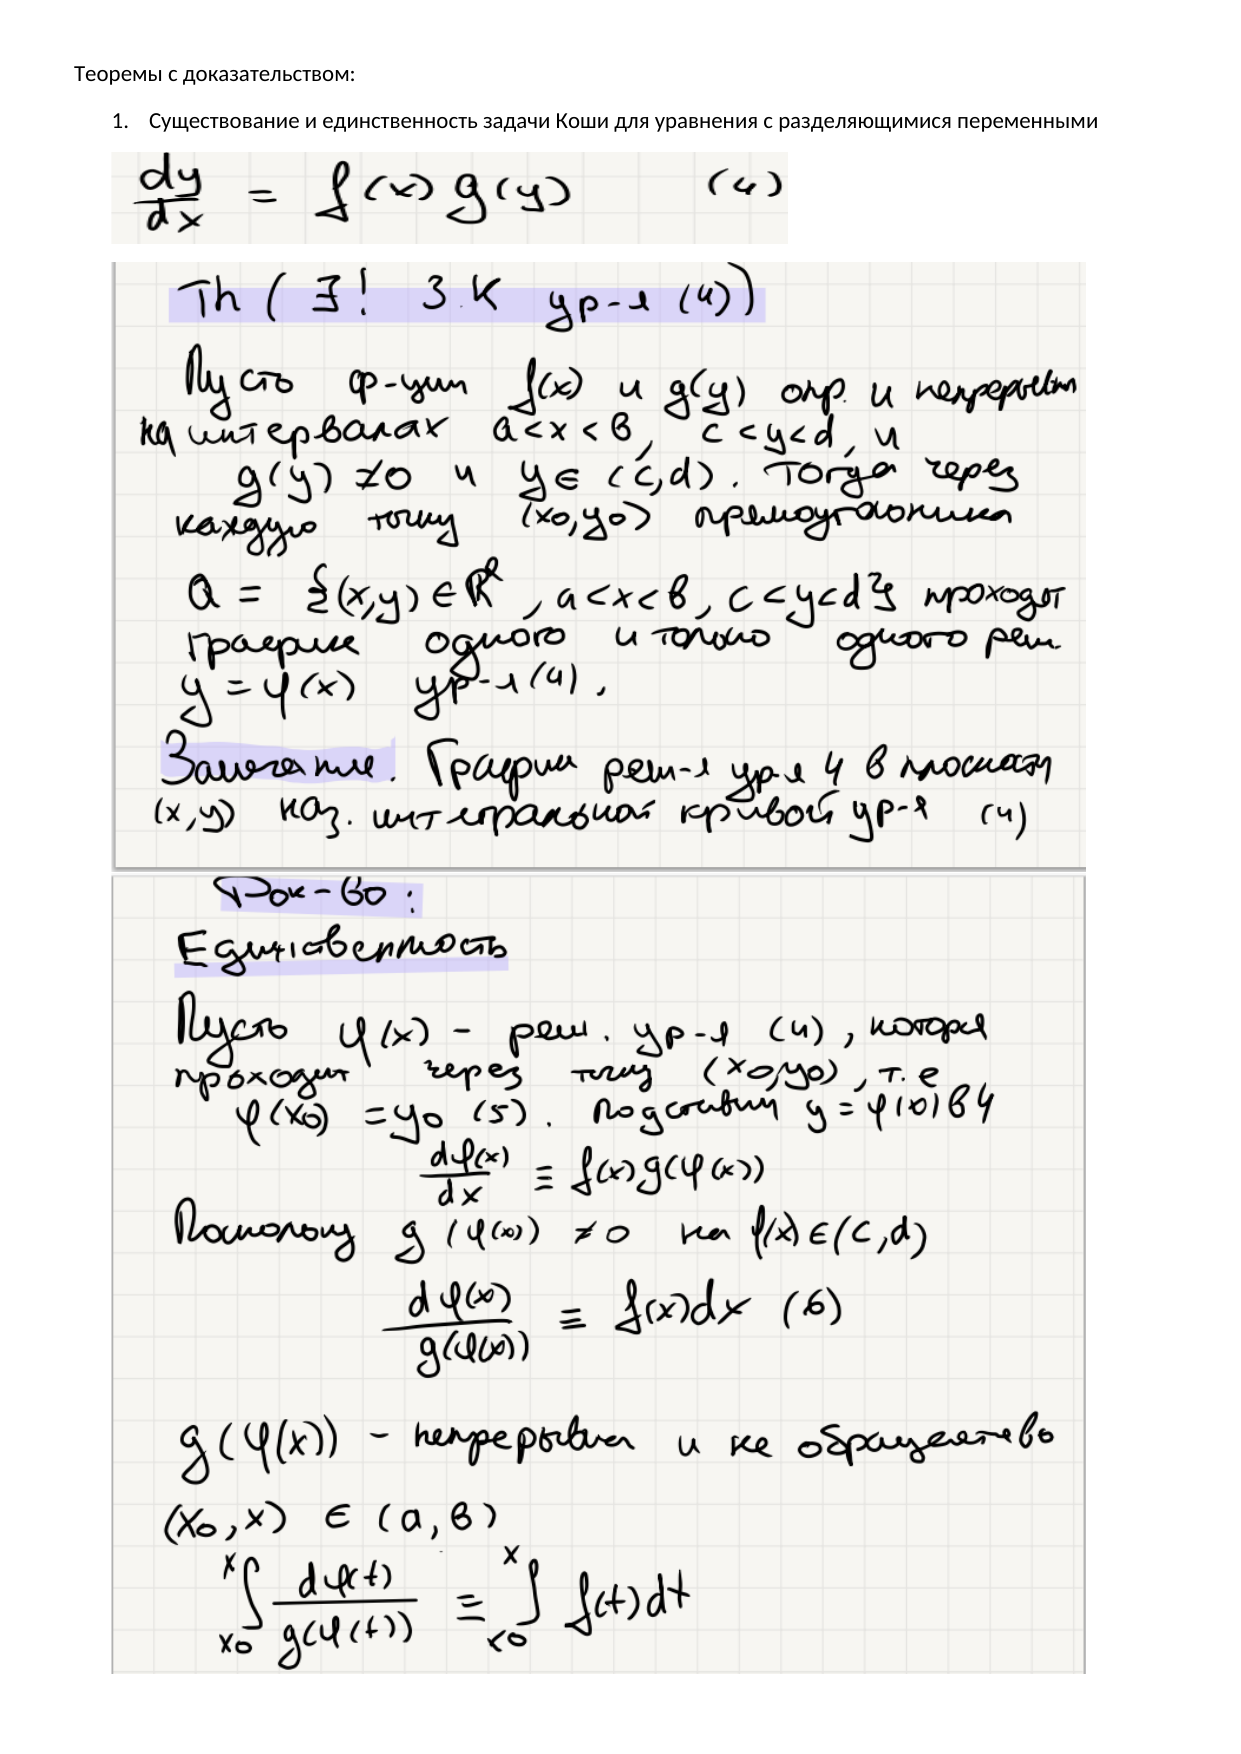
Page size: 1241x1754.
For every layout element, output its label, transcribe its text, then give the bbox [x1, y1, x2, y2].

picture [111, 152, 788, 244]
list Существование и единственность задачи Коши для уравнения с разделяющимися переменными [111, 106, 1152, 134]
text Теоремы с доказательством: [74, 59, 1152, 87]
picture [111, 873, 1086, 1674]
picture [111, 262, 1086, 872]
